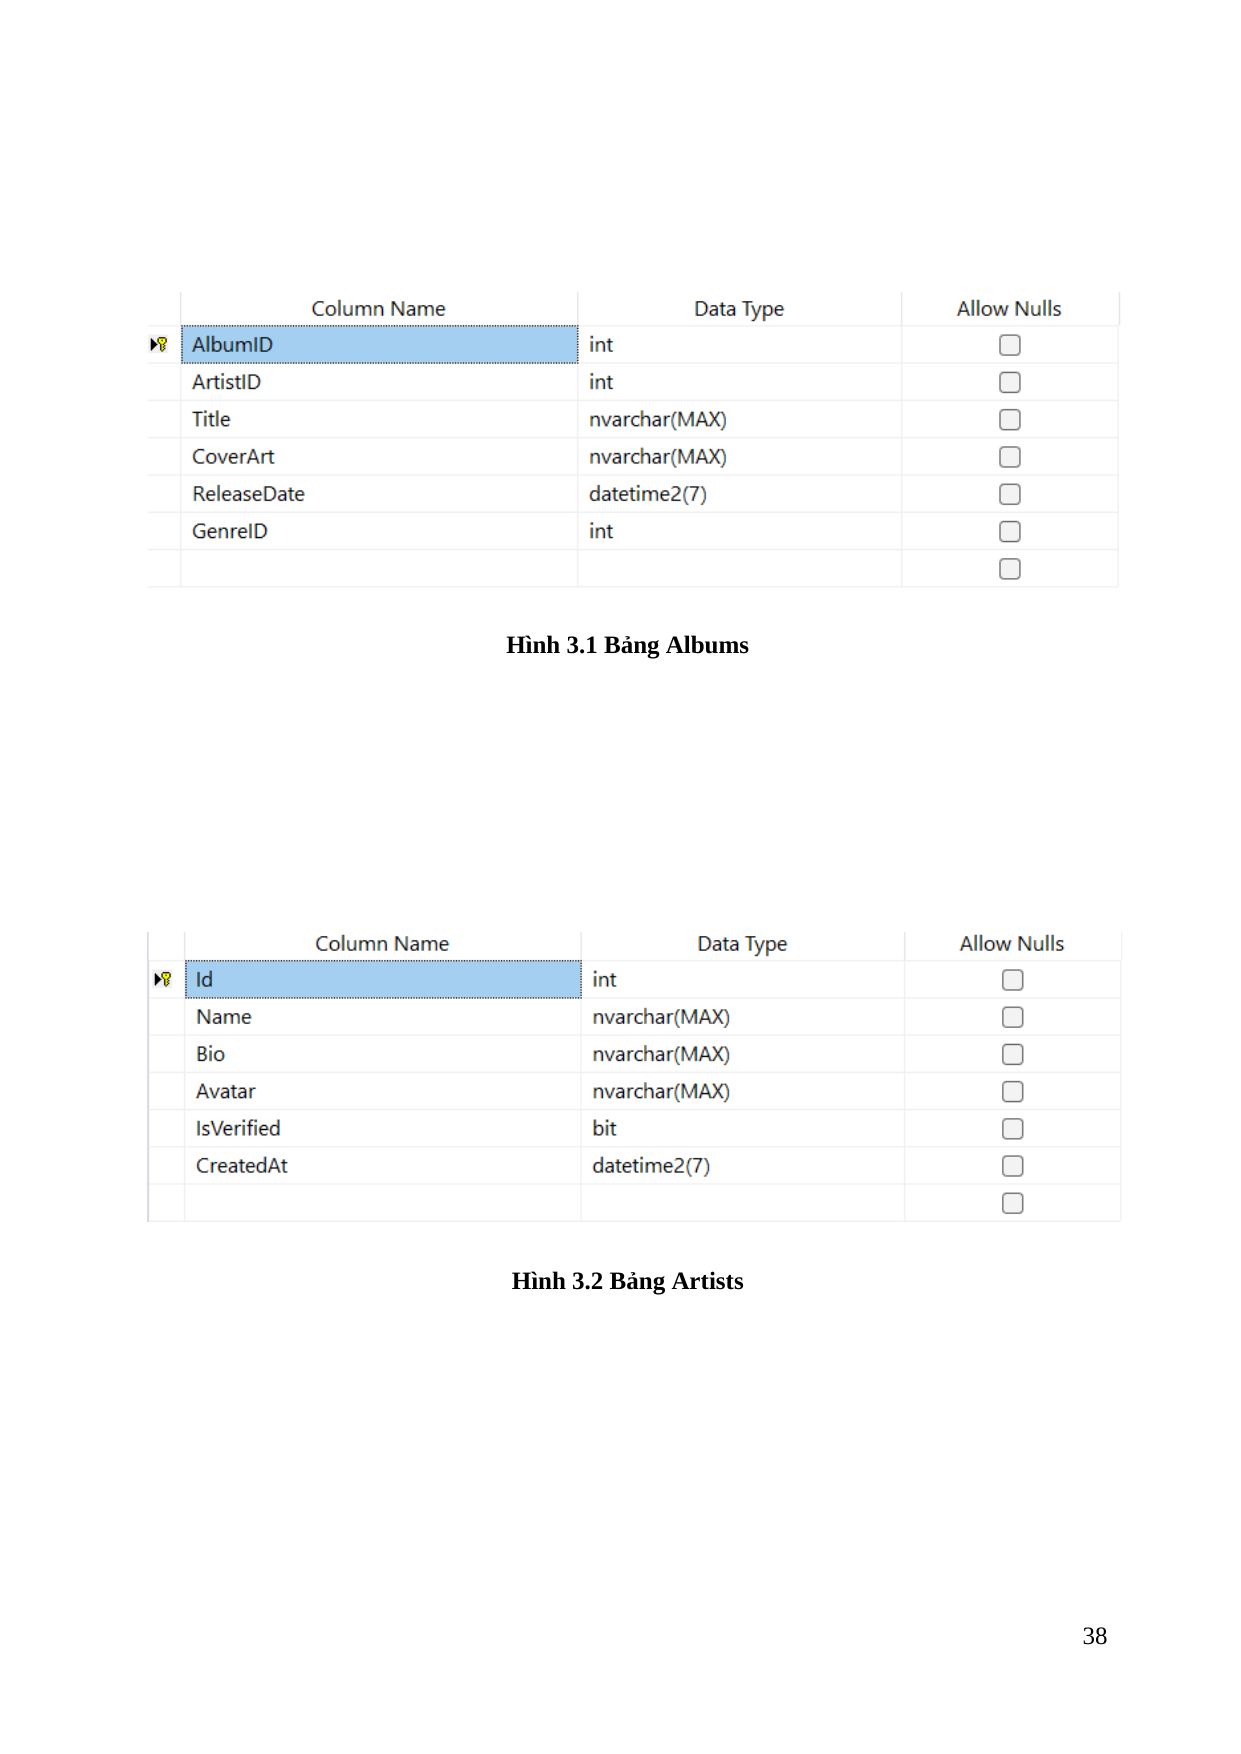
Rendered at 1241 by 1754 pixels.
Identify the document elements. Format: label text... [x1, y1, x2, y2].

picture [147, 292, 1123, 589]
text Hình 3.1 Bảng Albums [148, 630, 1107, 658]
text Hình 3.2 Bảng Artists [148, 1266, 1107, 1294]
picture [147, 932, 1123, 1222]
